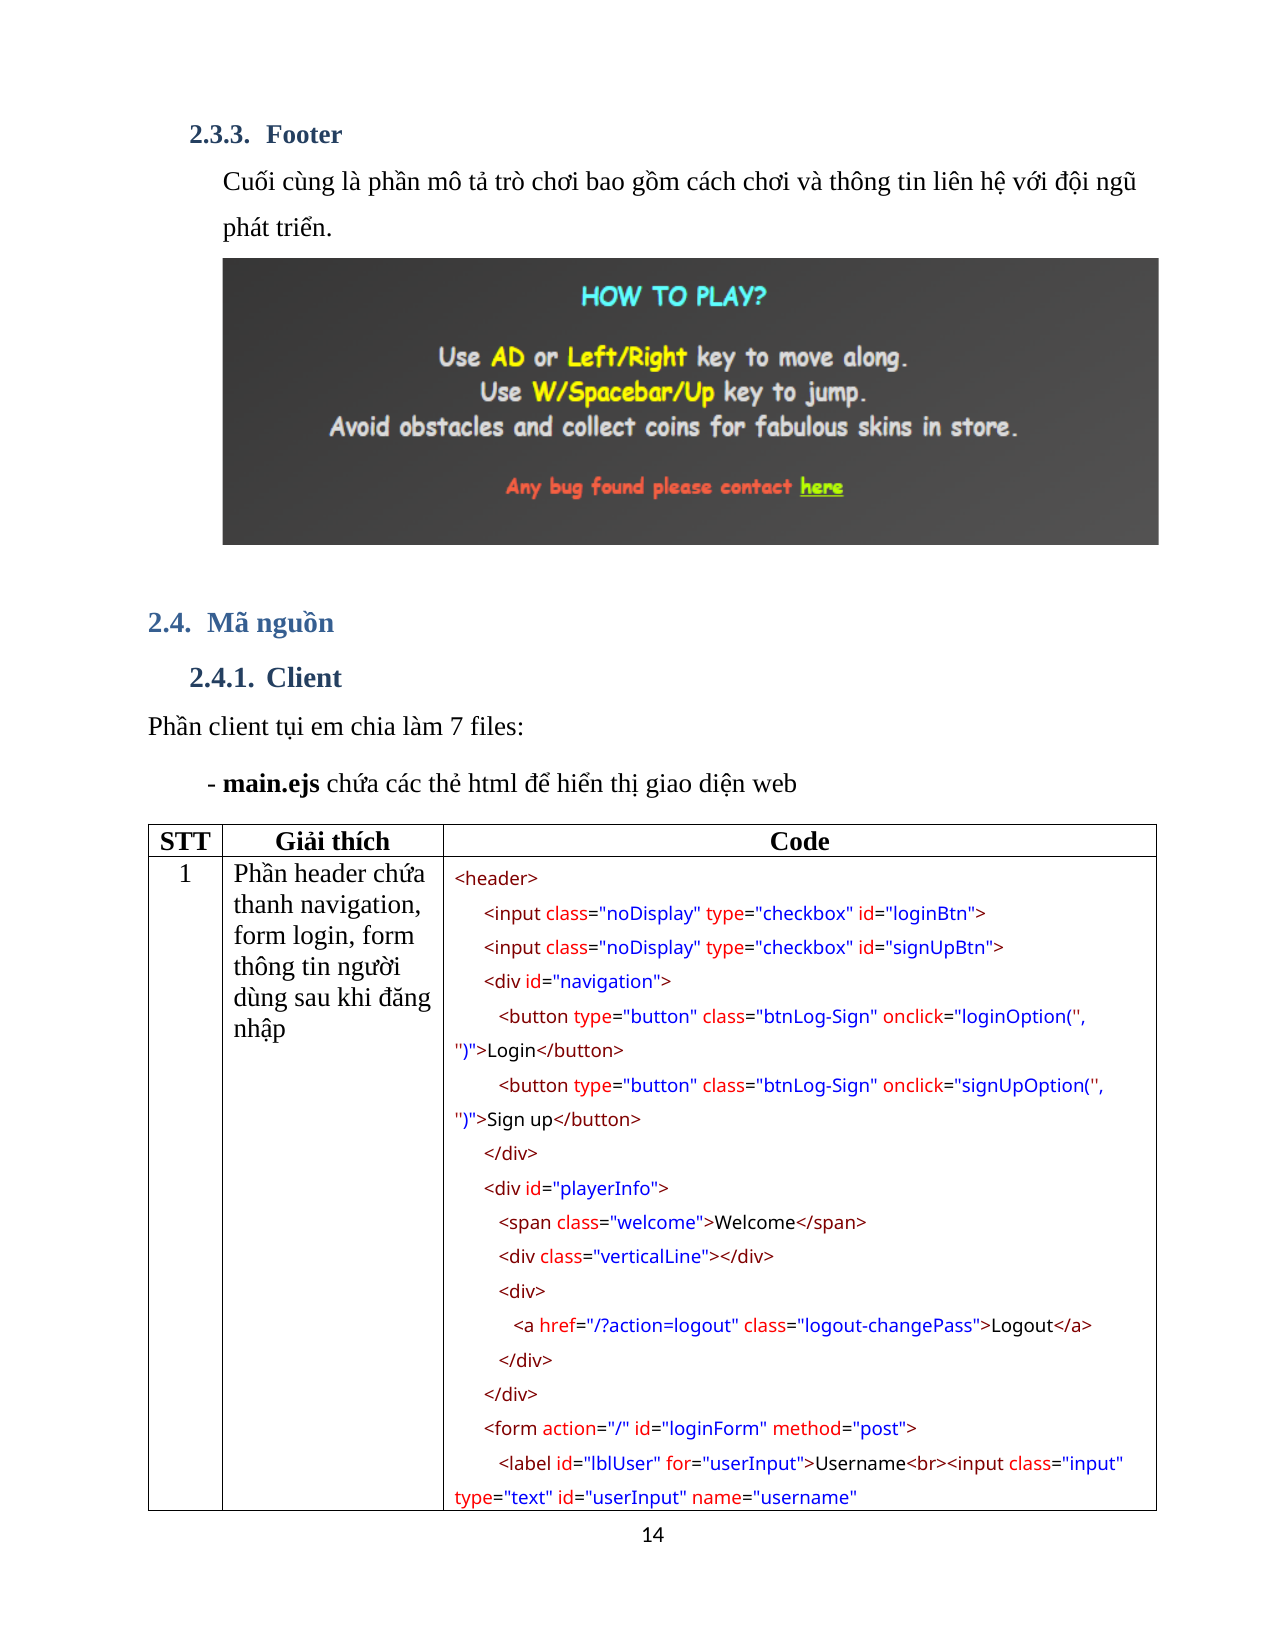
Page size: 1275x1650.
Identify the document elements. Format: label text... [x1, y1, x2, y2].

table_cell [223, 857, 443, 1510]
table_header Code [444, 825, 1156, 856]
text Phần client tụi em chia làm 7 files: [148, 710, 1157, 742]
table_header STT [149, 825, 222, 856]
subtitle Mã nguồn [148, 606, 1157, 639]
list Cuối cùng là phần mô tả trò chơi bao gồm cách chơi và thông tin liên hệ với đội ngũ phát triển. [223, 165, 1157, 243]
subtitle Footer [189, 118, 1157, 149]
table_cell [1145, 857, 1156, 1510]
list main.ejs chứa các thẻ html để hiển thị giao diện web [207, 767, 1157, 798]
subtitle Client [189, 660, 1157, 694]
table_cell 1 [149, 857, 222, 1510]
table_header Giải thích [223, 825, 443, 856]
picture [222, 258, 1159, 545]
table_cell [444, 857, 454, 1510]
